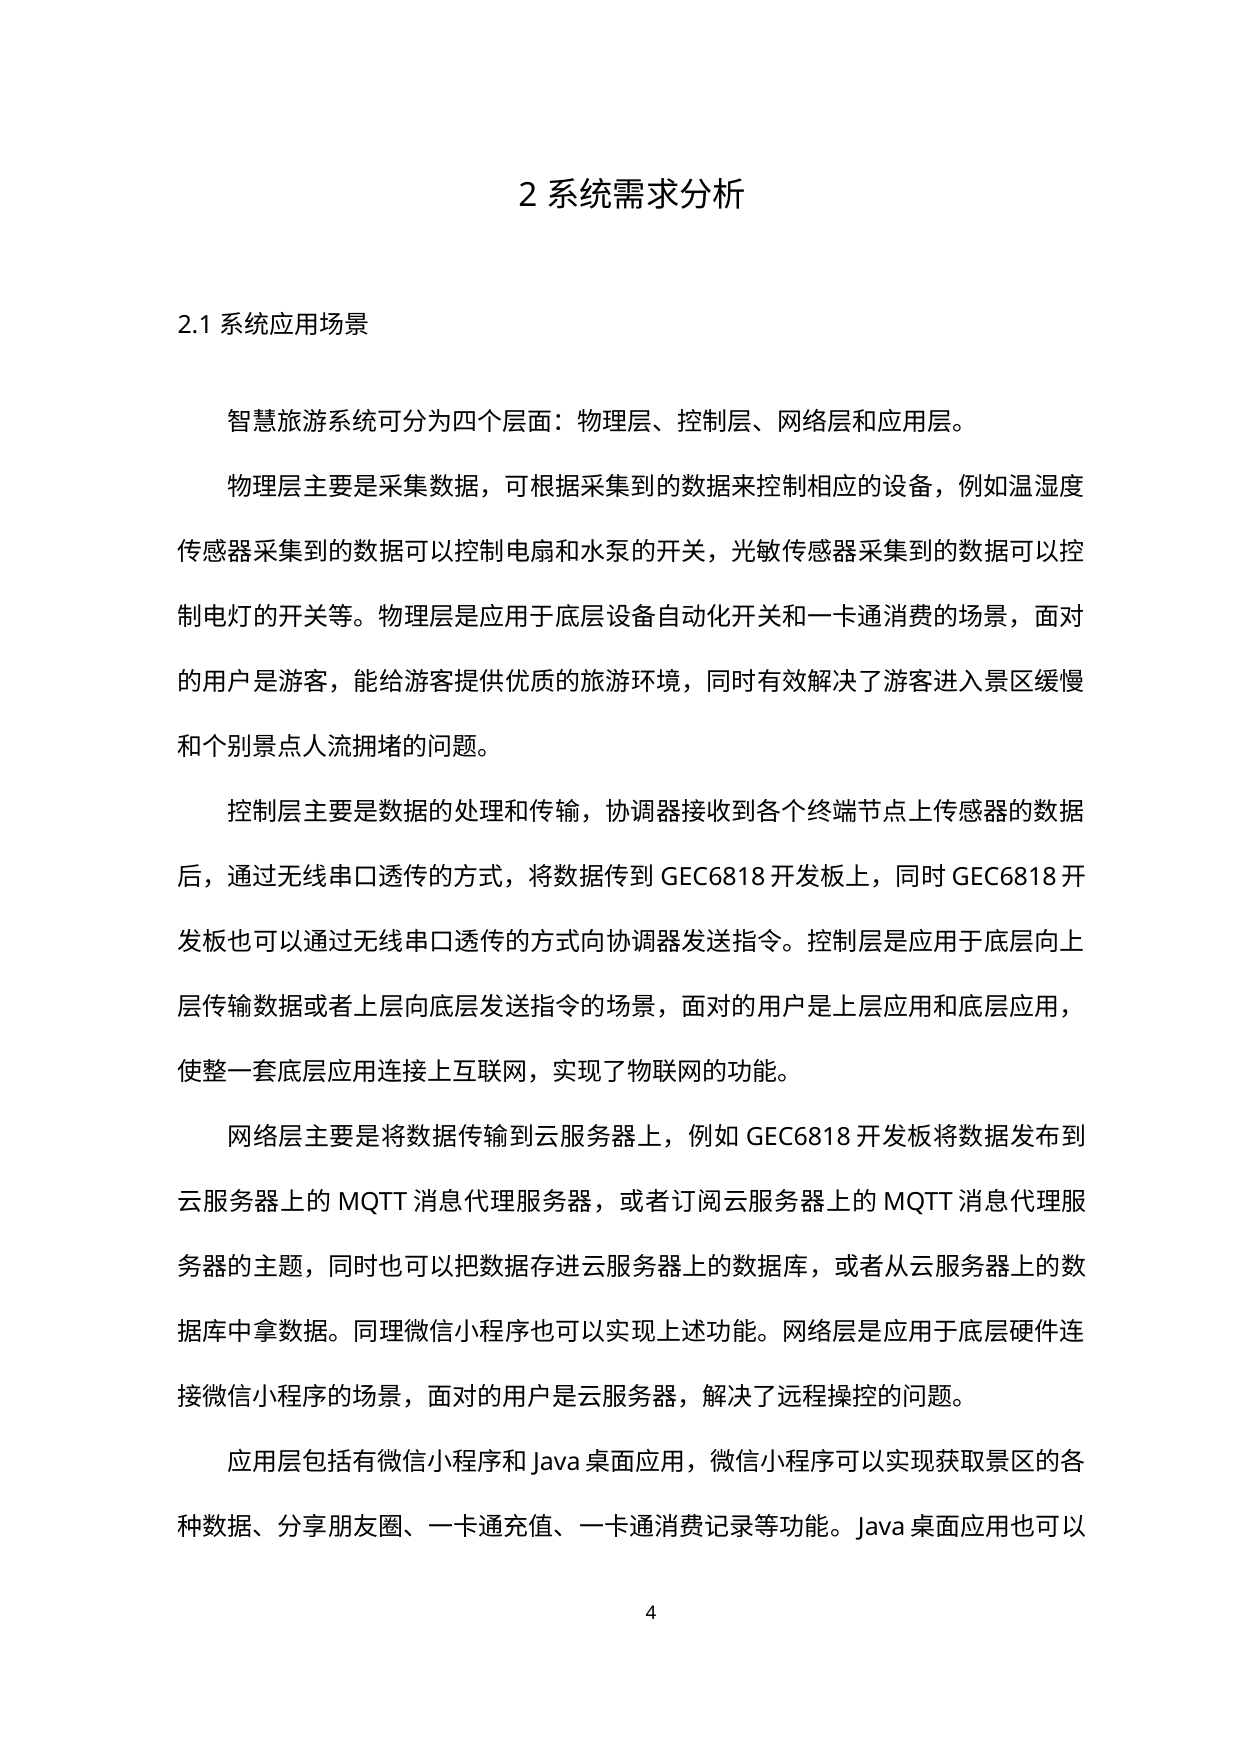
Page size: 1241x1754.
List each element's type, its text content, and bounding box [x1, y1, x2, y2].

text 控制层主要是数据的处理和传输，协调器接收到各个终端节点上传感器的数据后，通过无线串口透传的方式，将数据传到GEC6818开发板上，同时GEC6818开发板也可以通过无线串口透传的方式向协调器发送指令。控制层是应用于底层向上层传输数据或者上层向底层发送指令的场景，面对的用户是上层应用和底层应用，使整一套底层应用连接上互联网，实现了物联网的功能。 [177, 777, 1087, 1102]
text 智慧旅游系统可分为四个层面：物理层、控制层、网络层和应用层。 [177, 387, 1087, 452]
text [177, 1427, 1087, 1557]
text 网络层主要是将数据传输到云服务器上，例如GEC6818开发板将数据发布到云服务器上的MQTT消息代理服务器，或者订阅云服务器上的MQTT消息代理服务器的主题，同时也可以把数据存进云服务器上的数据库，或者从云服务器上的数据库中拿数据。同理微信小程序也可以实现上述功能。网络层是应用于底层硬件连接微信小程序的场景，面对的用户是云服务器，解决了远程操控的问题。 [177, 1102, 1087, 1427]
text 2 系统需求分析 [177, 160, 1087, 225]
text 2.1 系统应用场景 [177, 290, 1087, 355]
text 物理层主要是采集数据，可根据采集到的数据来控制相应的设备，例如温湿度传感器采集到的数据可以控制电扇和水泵的开关，光敏传感器采集到的数据可以控制电灯的开关等。物理层是应用于底层设备自动化开关和一卡通消费的场景，面对的用户是游客，能给游客提供优质的旅游环境，同时有效解决了游客进入景区缓慢和个别景点人流拥堵的问题。 [177, 452, 1087, 777]
